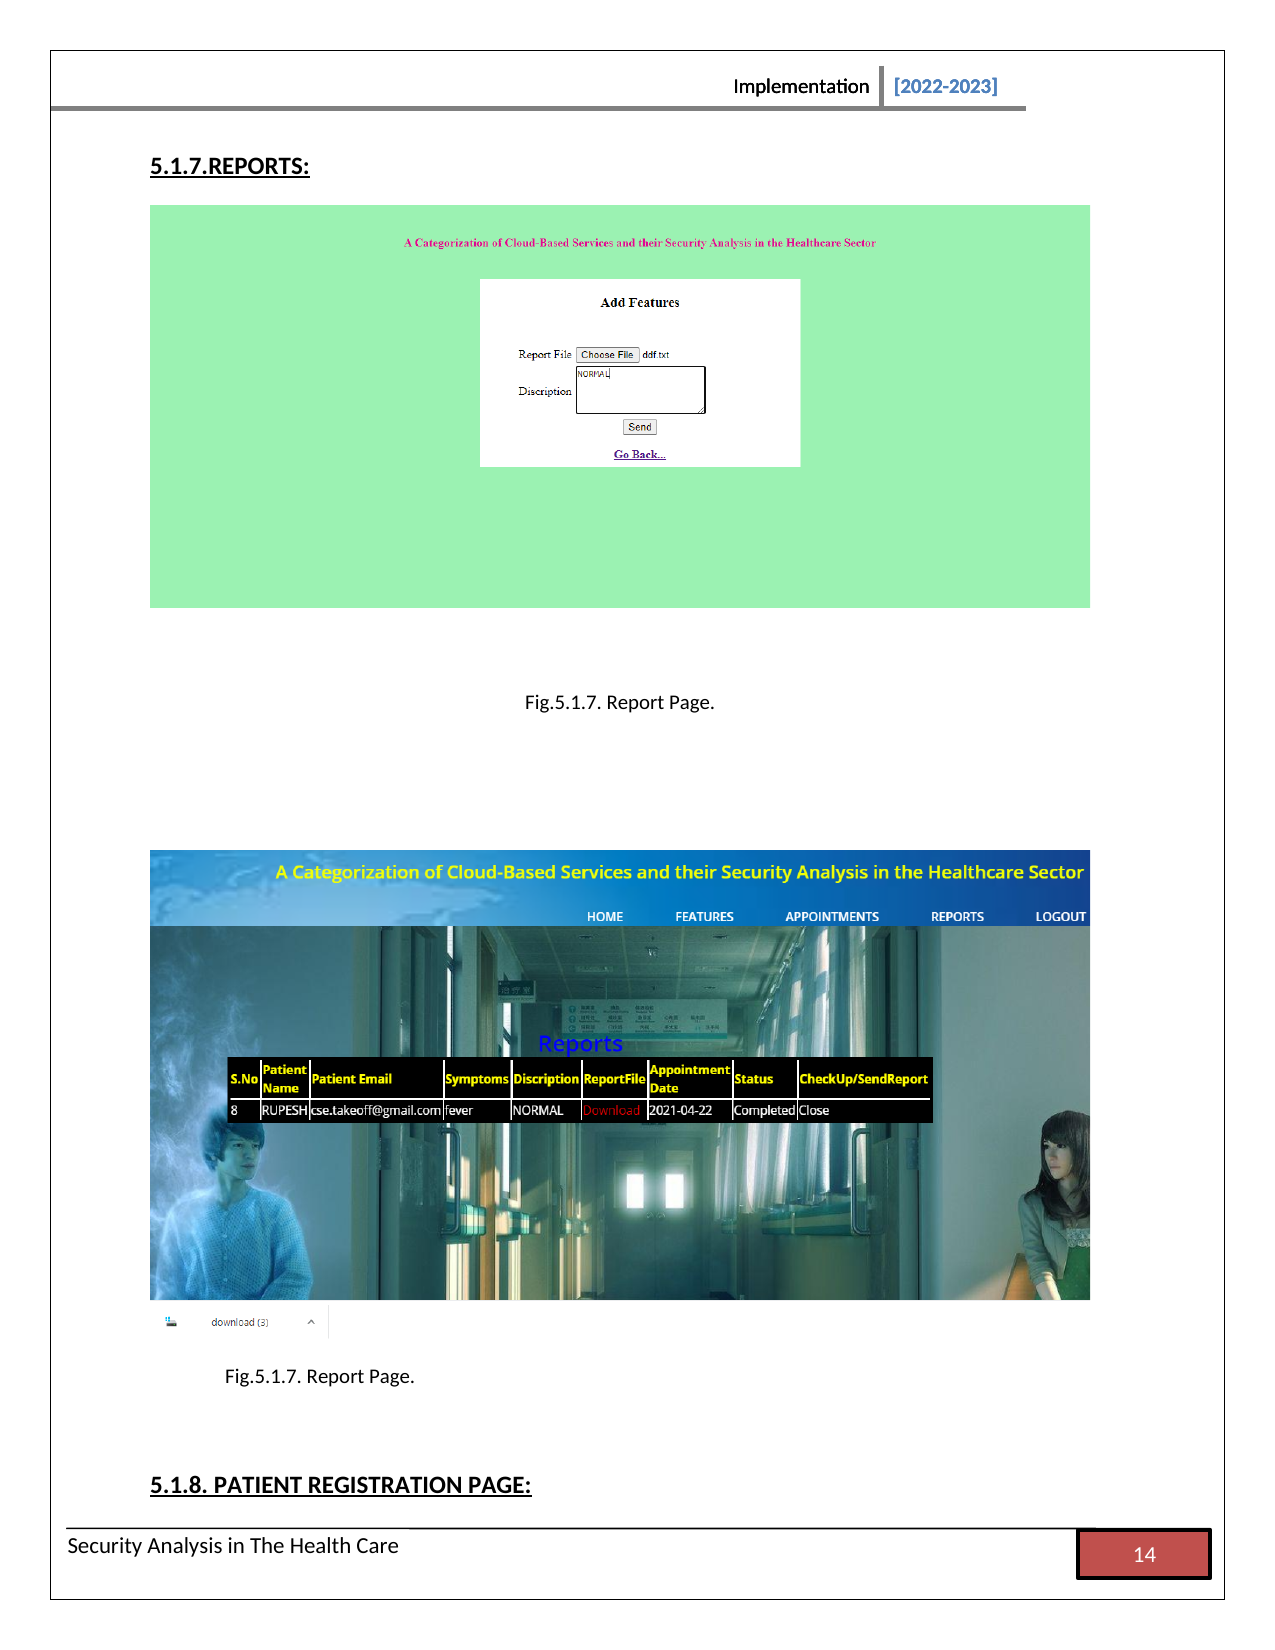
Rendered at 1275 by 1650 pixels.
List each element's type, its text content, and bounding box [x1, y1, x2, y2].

text Fig.5.1.7. Report Page. [450, 689, 1125, 714]
picture [150, 850, 1091, 1339]
picture [150, 205, 1091, 608]
text 5.1.8. PATIENT REGISTRATION PAGE: [150, 1469, 1125, 1500]
text 5.1.7.REPORTS: [150, 150, 1125, 181]
text Fig.5.1.7. Report Page. [150, 1364, 1125, 1389]
table_header Implementation [51, 66, 879, 106]
